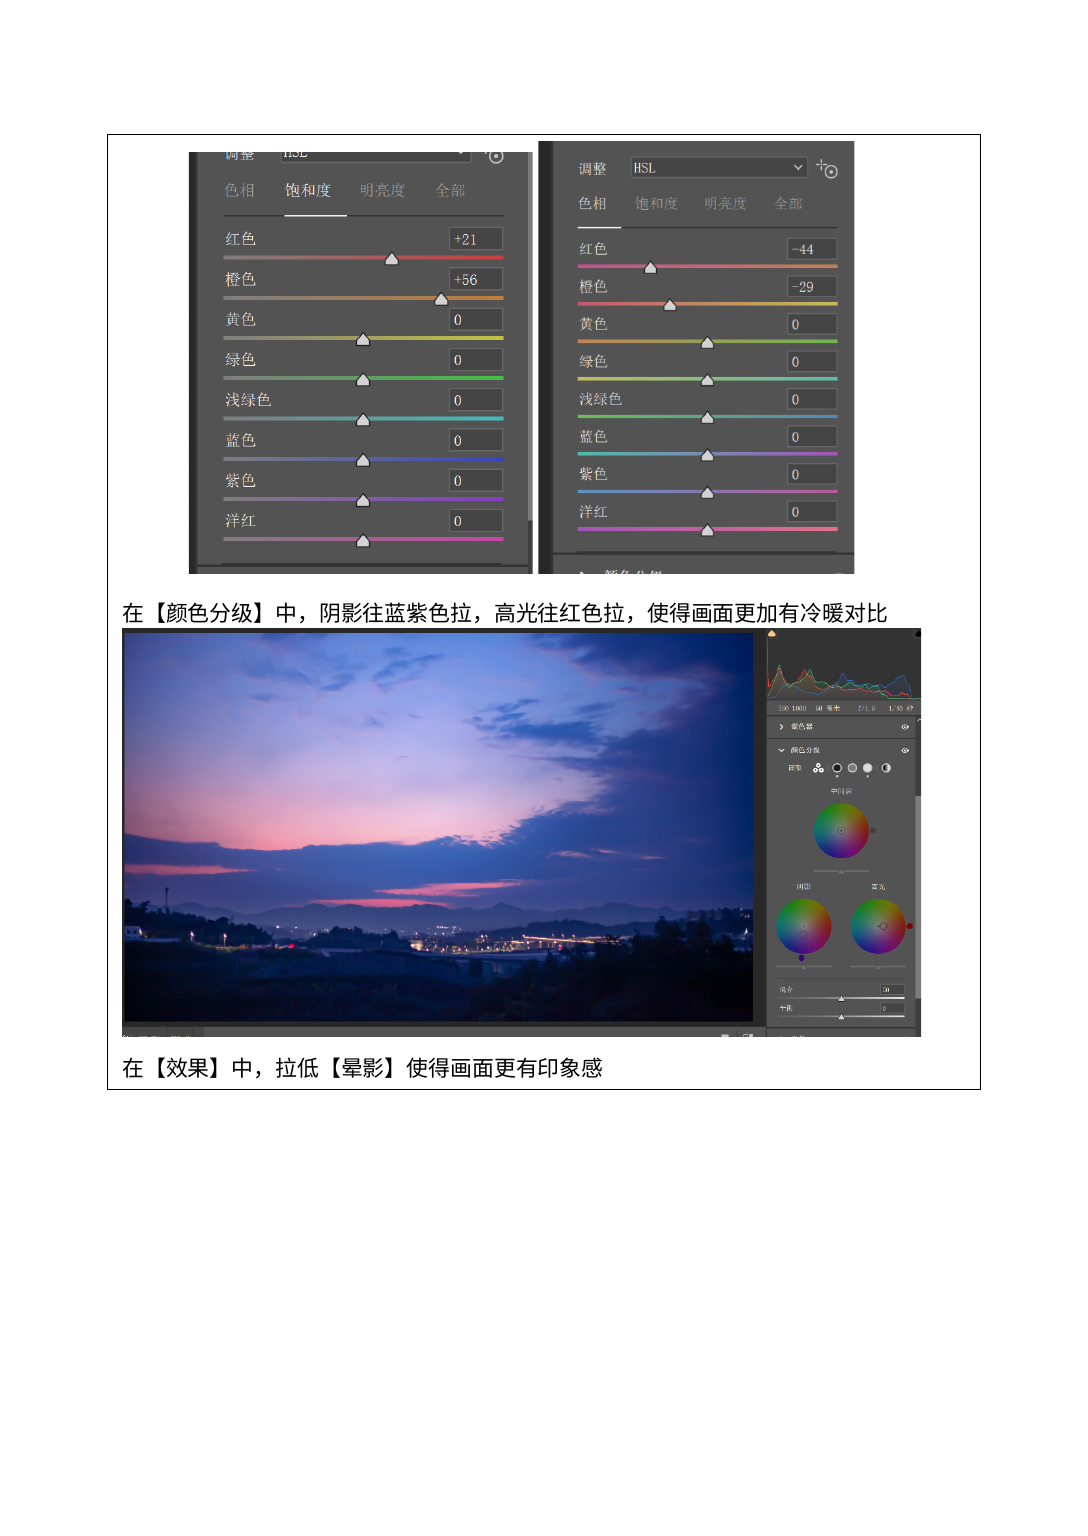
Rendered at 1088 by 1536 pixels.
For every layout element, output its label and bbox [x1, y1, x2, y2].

picture [188, 152, 533, 574]
picture [538, 141, 855, 574]
picture [122, 628, 922, 1037]
table_cell [108, 135, 980, 1089]
